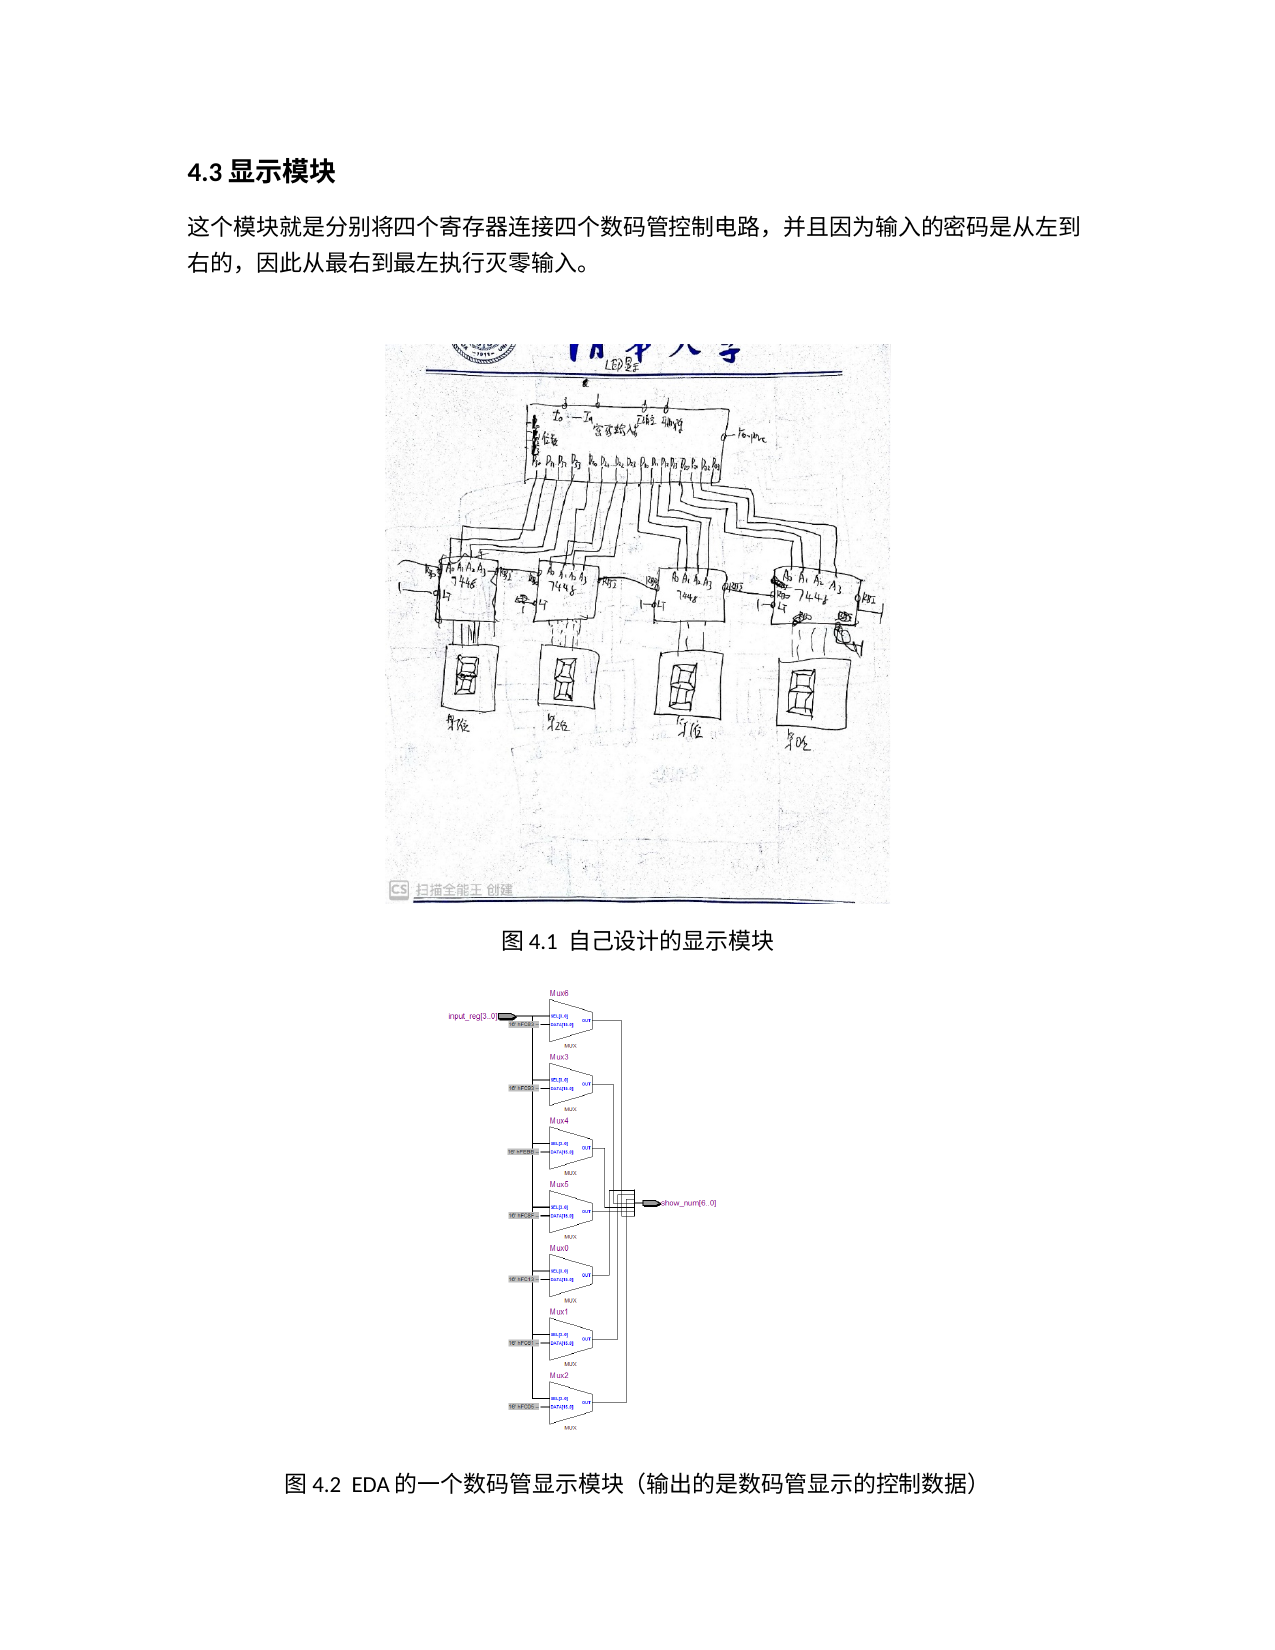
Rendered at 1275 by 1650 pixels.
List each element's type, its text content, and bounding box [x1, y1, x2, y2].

text 图4.1 自己设计的显示模块 [187, 923, 1087, 956]
picture [385, 344, 891, 904]
text 图4.2 EDA的一个数码管显示模块（输出的是数码管显示的控制数据） [187, 1466, 1087, 1499]
text 这个模块就是分别将四个寄存器连接四个数码管控制电路，并且因为输入的密码是从左到右的，因此从最右到最左执行灭零输入。 [187, 209, 1087, 278]
picture [187, 975, 1060, 1448]
text 4.3 显示模块 [187, 150, 1087, 189]
